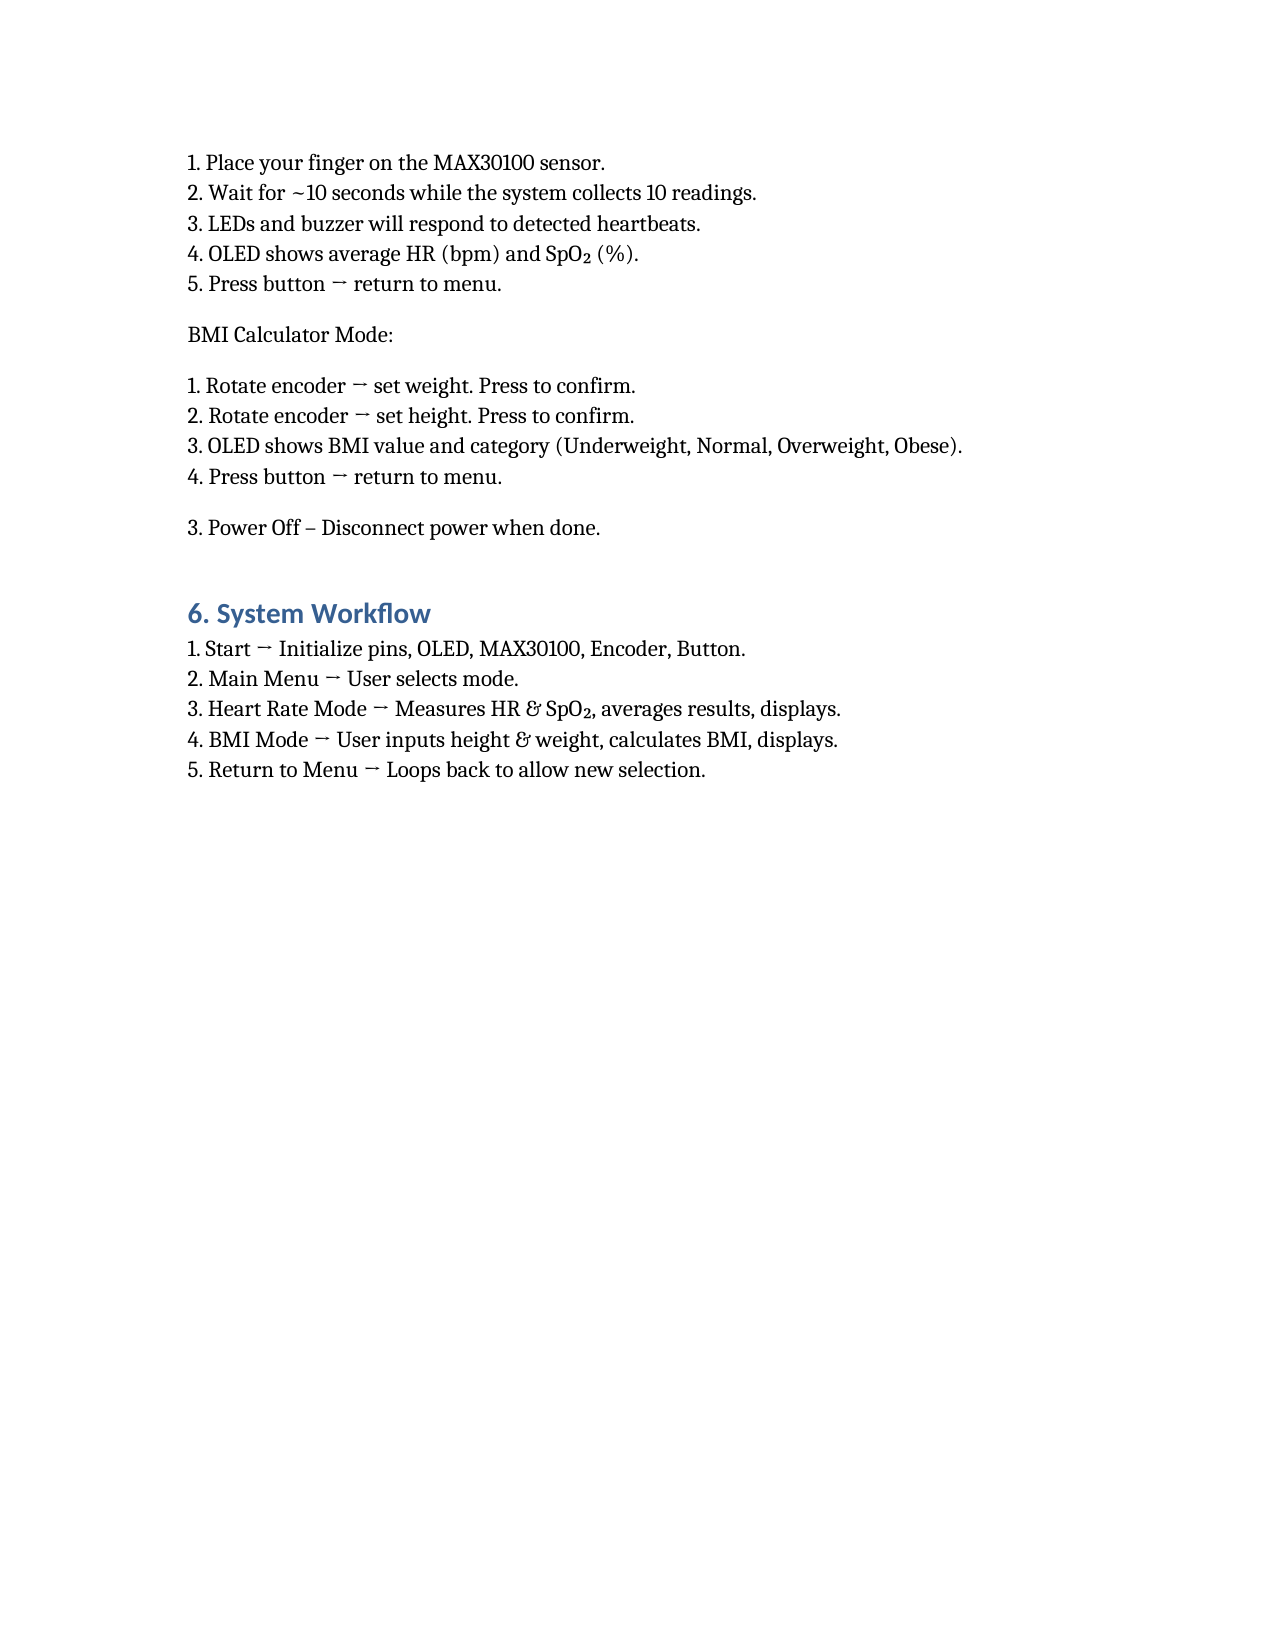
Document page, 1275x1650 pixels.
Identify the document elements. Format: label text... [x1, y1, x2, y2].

text BMI Calculator Mode: [187, 322, 1087, 348]
text 1. Rotate encoder → set weight. Press to confirm. 2. Rotate encoder → set height. Press to confirm. 3. OLED shows BMI value and category (Underweight, Normal, Overweight, Obese). 4. Press button → return to menu. [187, 373, 1087, 490]
text 1. Start → Initialize pins, OLED, MAX30100, Encoder, Button. 2. Main Menu → User selects mode. 3. Heart Rate Mode → Measures HR & SpO₂, averages results, displays. 4. BMI Mode → User inputs height & weight, calculates BMI, displays. 5. Return to Menu → Loops back to allow new selection. [187, 636, 1087, 783]
text 3. Power Off – Disconnect power when done. [187, 514, 1087, 541]
text 1. Place your finger on the MAX30100 sensor. 2. Wait for ~10 seconds while the system collects 10 readings. 3. LEDs and buzzer will respond to detected heartbeats. 4. OLED shows average HR (bpm) and SpO₂ (%). 5. Press button → return to menu. [187, 150, 1087, 297]
subtitle 6. System Workflow [187, 595, 1087, 630]
